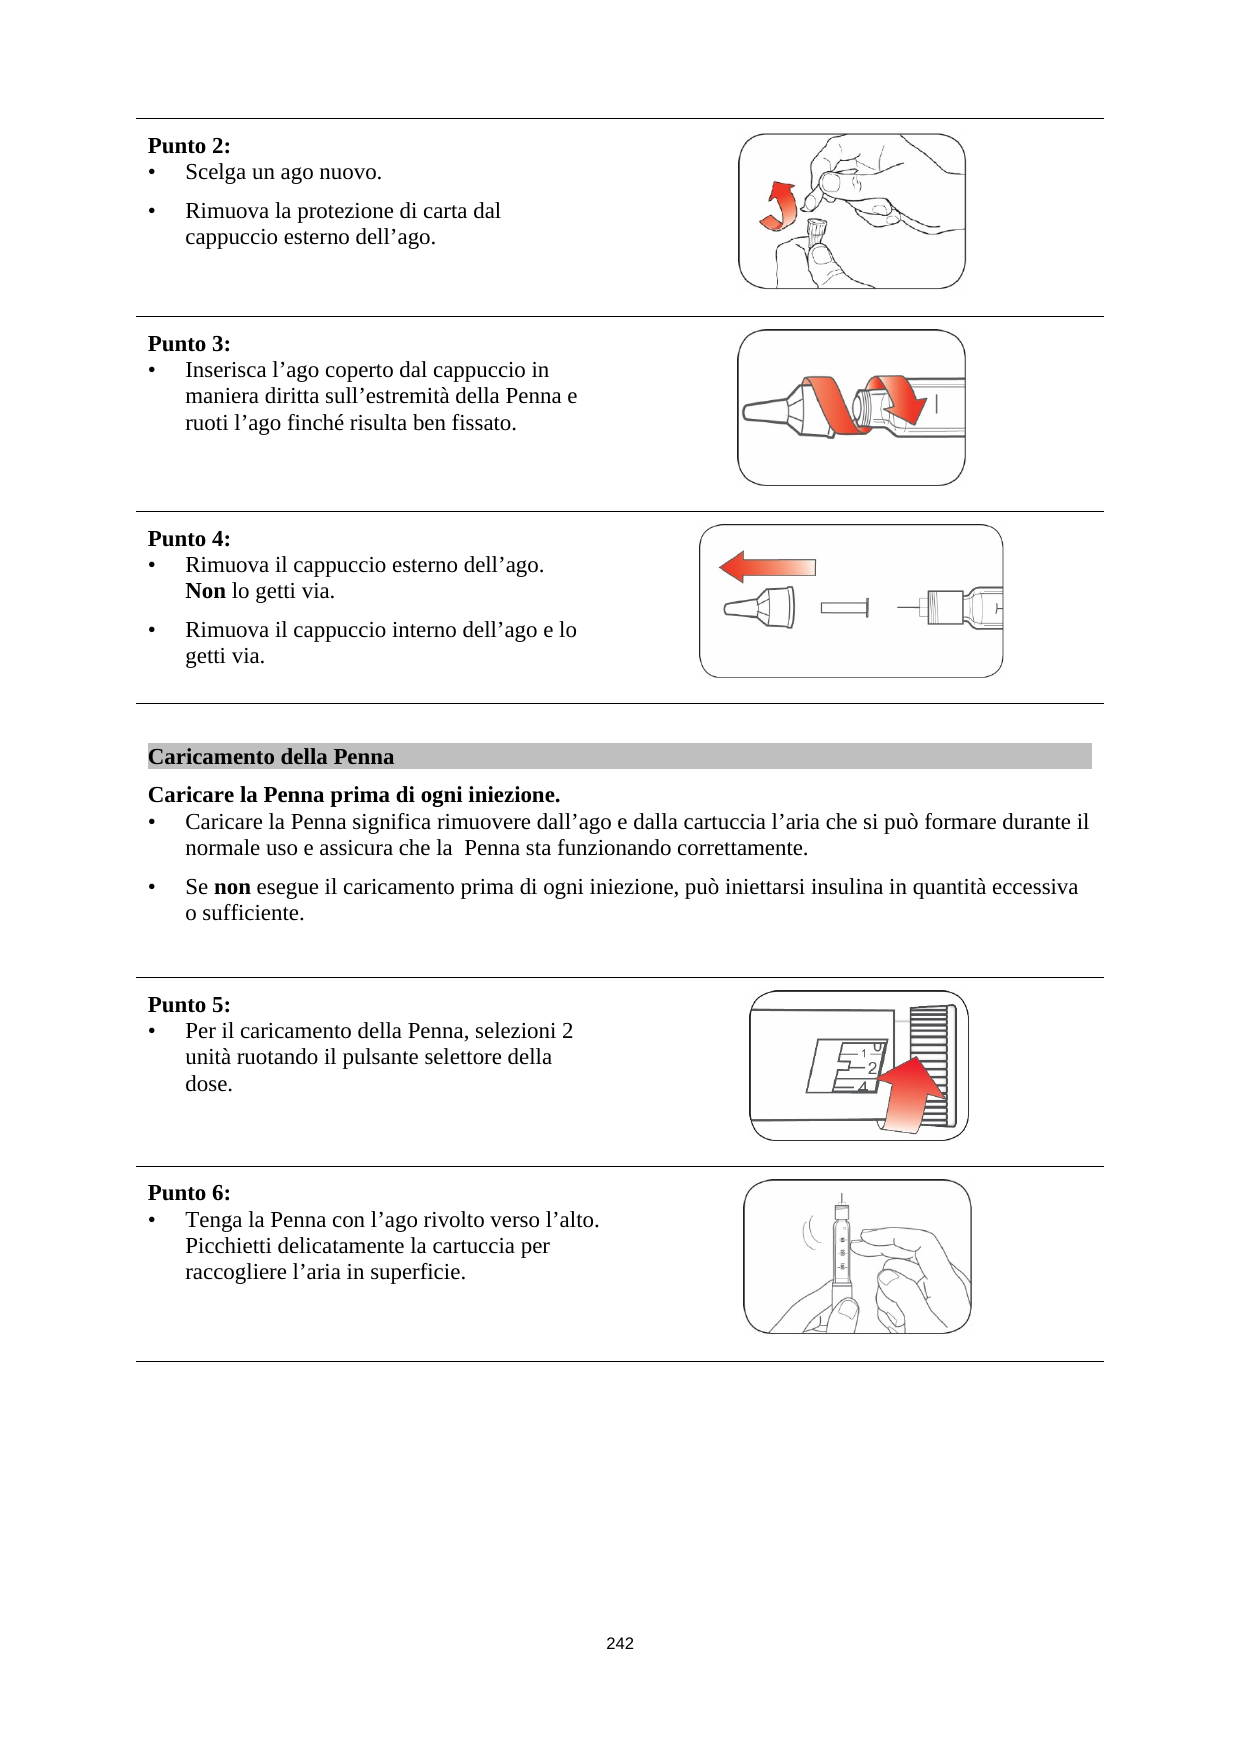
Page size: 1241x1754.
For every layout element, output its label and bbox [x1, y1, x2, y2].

picture [743, 1179, 975, 1336]
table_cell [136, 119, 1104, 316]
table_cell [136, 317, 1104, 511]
picture [737, 329, 968, 486]
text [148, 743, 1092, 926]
picture [749, 990, 969, 1141]
picture [699, 524, 1006, 678]
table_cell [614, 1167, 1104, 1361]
picture [738, 131, 967, 291]
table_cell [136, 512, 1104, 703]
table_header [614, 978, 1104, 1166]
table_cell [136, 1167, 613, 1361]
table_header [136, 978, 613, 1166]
